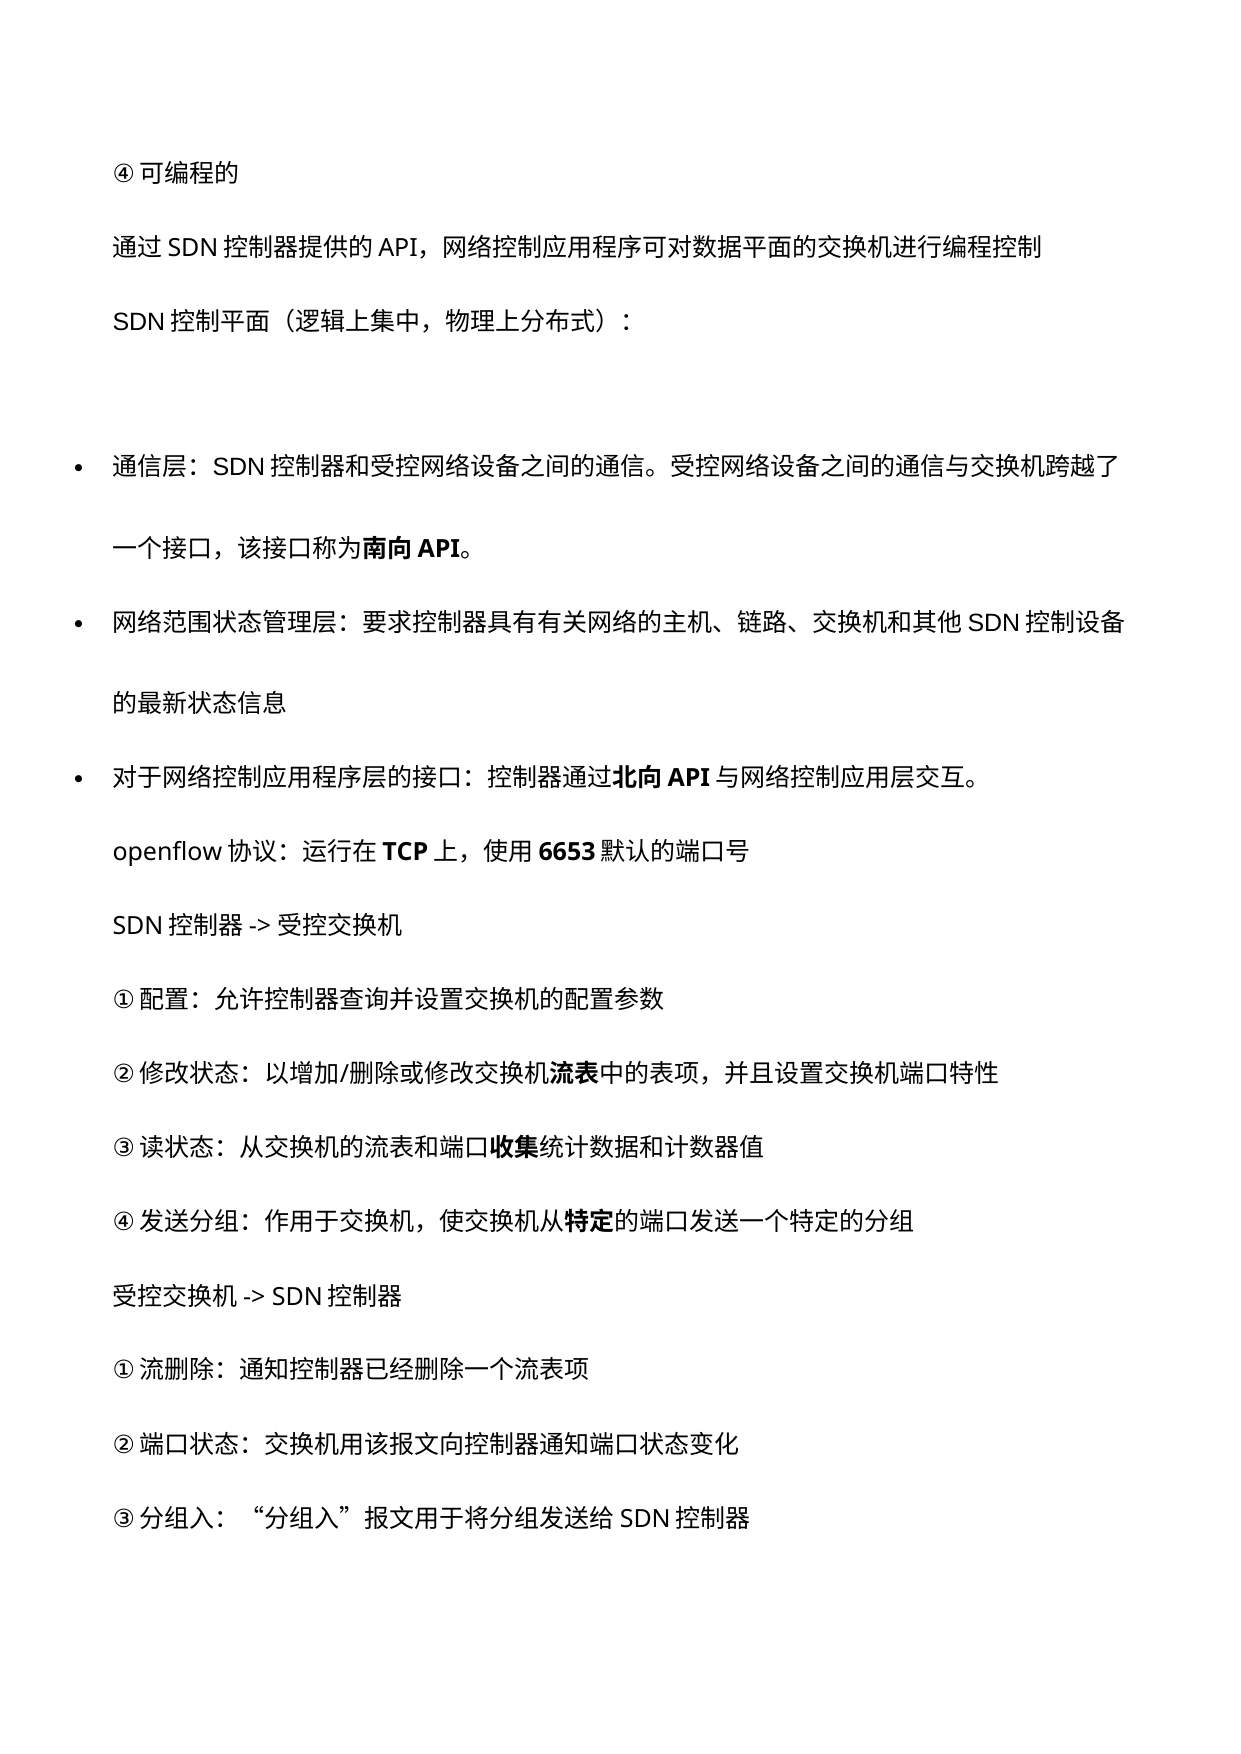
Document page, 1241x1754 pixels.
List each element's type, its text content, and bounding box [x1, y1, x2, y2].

text ④可编程的 [112, 139, 1128, 204]
text openflow协议：运行在TCP上，使用6653默认的端口号 [112, 817, 1128, 882]
list 通信层：SDN控制器和受控网络设备之间的通信。受控网络设备之间的通信与交换机跨越了一个接口，该接口称为南向API。 [75, 432, 1128, 579]
text ④发送分组：作用于交换机，使交换机从特定的端口发送一个特定的分组 [112, 1187, 1128, 1252]
text SDN控制器 -> 受控交换机 [112, 891, 1128, 956]
text ①流删除：通知控制器已经删除一个流表项 [112, 1336, 1128, 1401]
text ③读状态：从交换机的流表和端口收集统计数据和计数器值 [112, 1113, 1128, 1178]
text ③分组入：“分组入”报文用于将分组发送给SDN控制器 [112, 1484, 1128, 1549]
list 网络范围状态管理层：要求控制器具有有关网络的主机、链路、交换机和其他SDN控制设备的最新状态信息 [75, 588, 1128, 734]
text 受控交换机 -> SDN控制器 [112, 1262, 1128, 1327]
text ①配置：允许控制器查询并设置交换机的配置参数 [112, 965, 1128, 1030]
text ②端口状态：交换机用该报文向控制器通知端口状态变化 [112, 1410, 1128, 1475]
text SDN控制平面（逻辑上集中，物理上分布式）： [112, 287, 1128, 352]
text ②修改状态：以增加/删除或修改交换机流表中的表项，并且设置交换机端口特性 [112, 1039, 1128, 1104]
text 通过SDN控制器提供的API，网络控制应用程序可对数据平面的交换机进行编程控制 [112, 213, 1128, 278]
list 对于网络控制应用程序层的接口：控制器通过北向API与网络控制应用层交互。 [75, 743, 1128, 808]
